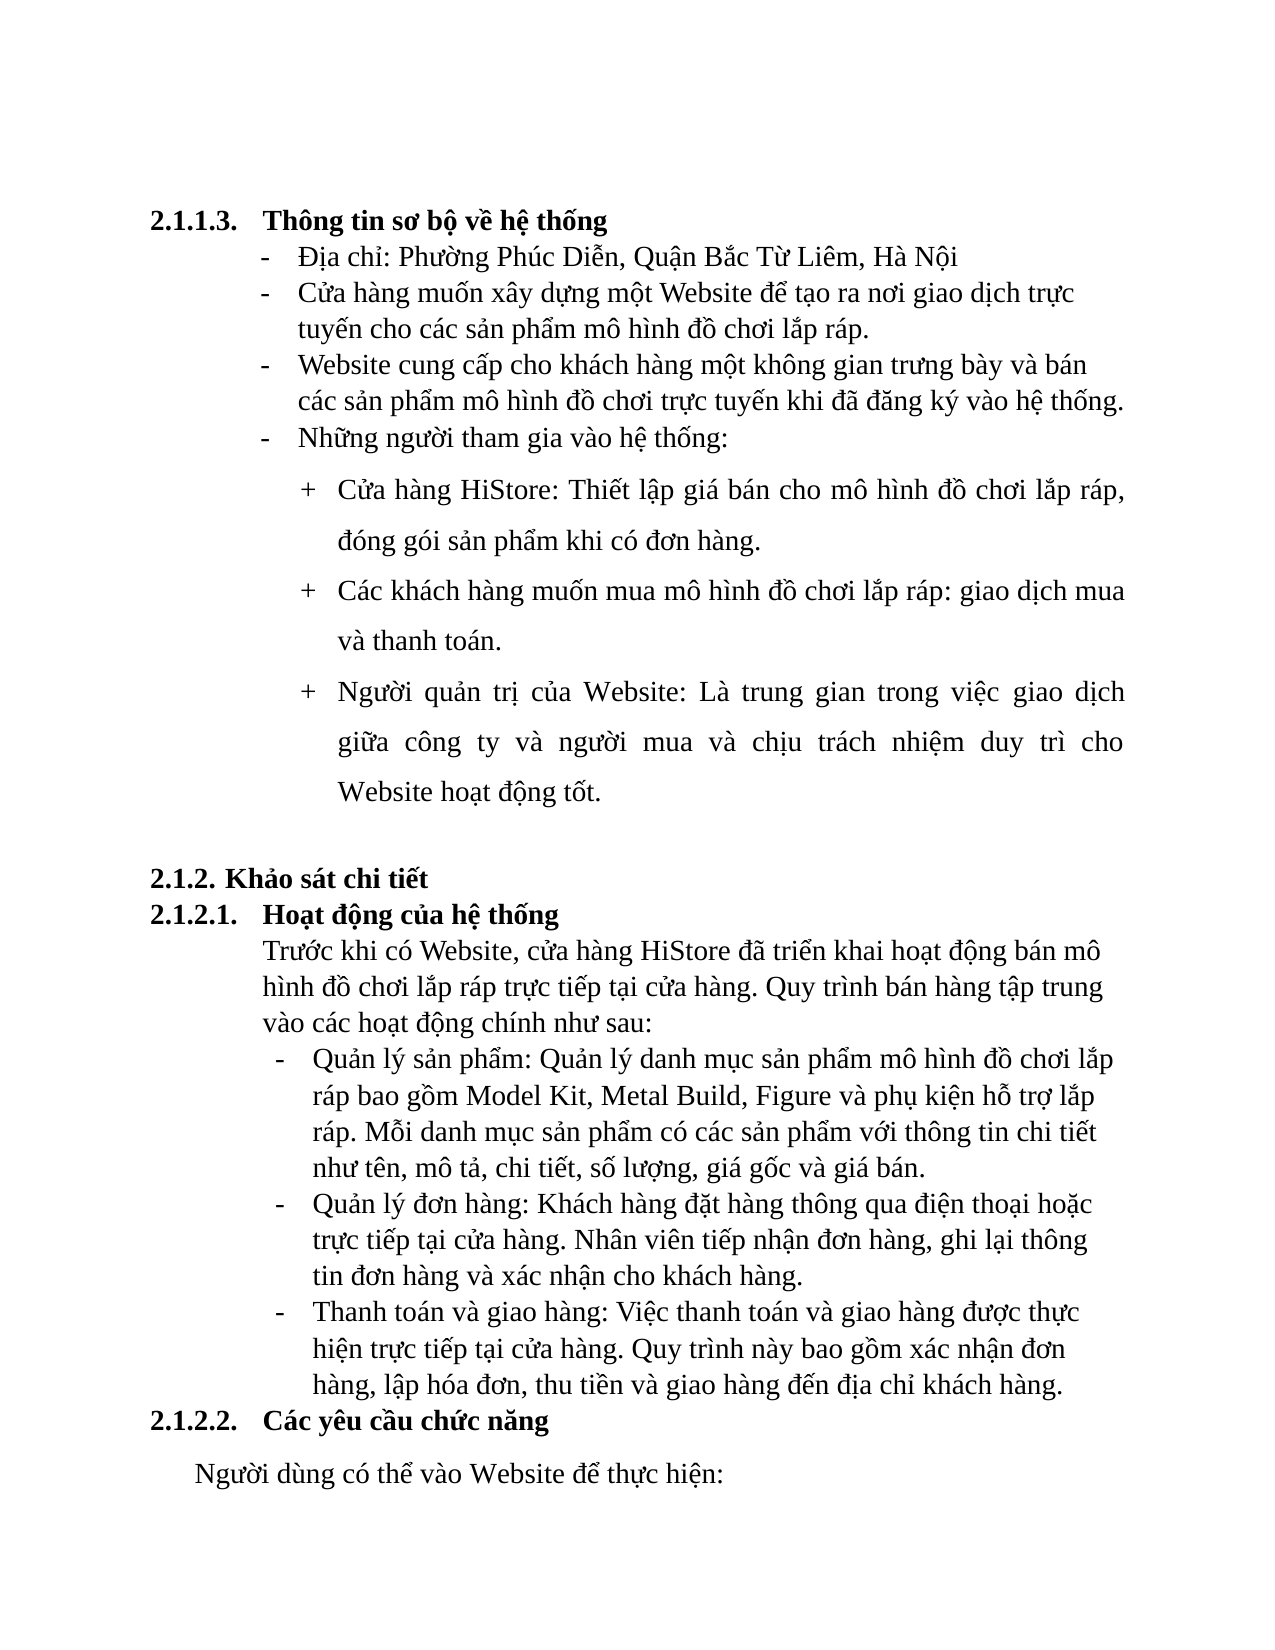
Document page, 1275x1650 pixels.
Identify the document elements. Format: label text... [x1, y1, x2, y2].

list Các khách hàng muốn mua mô hình đồ chơi lắp ráp: giao dịch mua và thanh toán. [300, 573, 1125, 657]
list Thanh toán và giao hàng: Việc thanh toán và giao hàng được thực hiện trực tiếp tại cửa hàng. Quy trình này bao gồm xác nhận đơn hàng, lập hóa đơn, thu tiền và giao hàng đến địa chỉ khách hàng. [275, 1294, 1125, 1400]
list Cửa hàng muốn xây dựng một Website để tạo ra nơi giao dịch trực tuyến cho các sản phẩm mô hình đồ chơi lắp ráp. [260, 275, 1125, 345]
list Cửa hàng HiStore: Thiết lập giá bán cho mô hình đồ chơi lắp ráp, đóng gói sản phẩm khi có đơn hàng. [300, 472, 1125, 556]
list Quản lý đơn hàng: Khách hàng đặt hàng thông qua điện thoại hoặc trực tiếp tại cửa hàng. Nhân viên tiếp nhận đơn hàng, ghi lại thông tin đơn hàng và xác nhận cho khách hàng. [275, 1186, 1125, 1292]
list Khảo sát chi tiết [150, 861, 1125, 894]
list Thông tin sơ bộ về hệ thống [150, 203, 1125, 236]
list Những người tham gia vào hệ thống: [260, 420, 1125, 453]
text Người dùng có thể vào Website để thực hiện: [150, 1456, 1125, 1489]
list Người quản trị của Website: Là trung gian trong việc giao dịch giữa công ty và người mua và chịu trách nhiệm duy trì cho Website hoạt động tốt. [300, 674, 1125, 808]
list Trước khi có Website, cửa hàng HiStore đã triển khai hoạt động bán mô hình đồ chơi lắp ráp trực tiếp tại cửa hàng. Quy trình bán hàng tập trung vào các hoạt động chính như sau: [262, 933, 1125, 1039]
list Website cung cấp cho khách hàng một không gian trưng bày và bán các sản phẩm mô hình đồ chơi trực tuyến khi đã đăng ký vào hệ thống. [260, 347, 1125, 417]
list Quản lý sản phẩm: Quản lý danh mục sản phẩm mô hình đồ chơi lắp ráp bao gồm Model Kit, Metal Build, Figure và phụ kiện hỗ trợ lắp ráp. Mỗi danh mục sản phẩm có các sản phẩm với thông tin chi tiết như tên, mô tả, chi tiết, số lượng, giá gốc và giá bán. [275, 1042, 1125, 1183]
list Các yêu cầu chức năng [150, 1403, 1125, 1437]
list Địa chỉ: Phường Phúc Diễn, Quận Bắc Từ Liêm, Hà Nội [260, 239, 1125, 272]
list Hoạt động của hệ thống [150, 897, 1125, 931]
